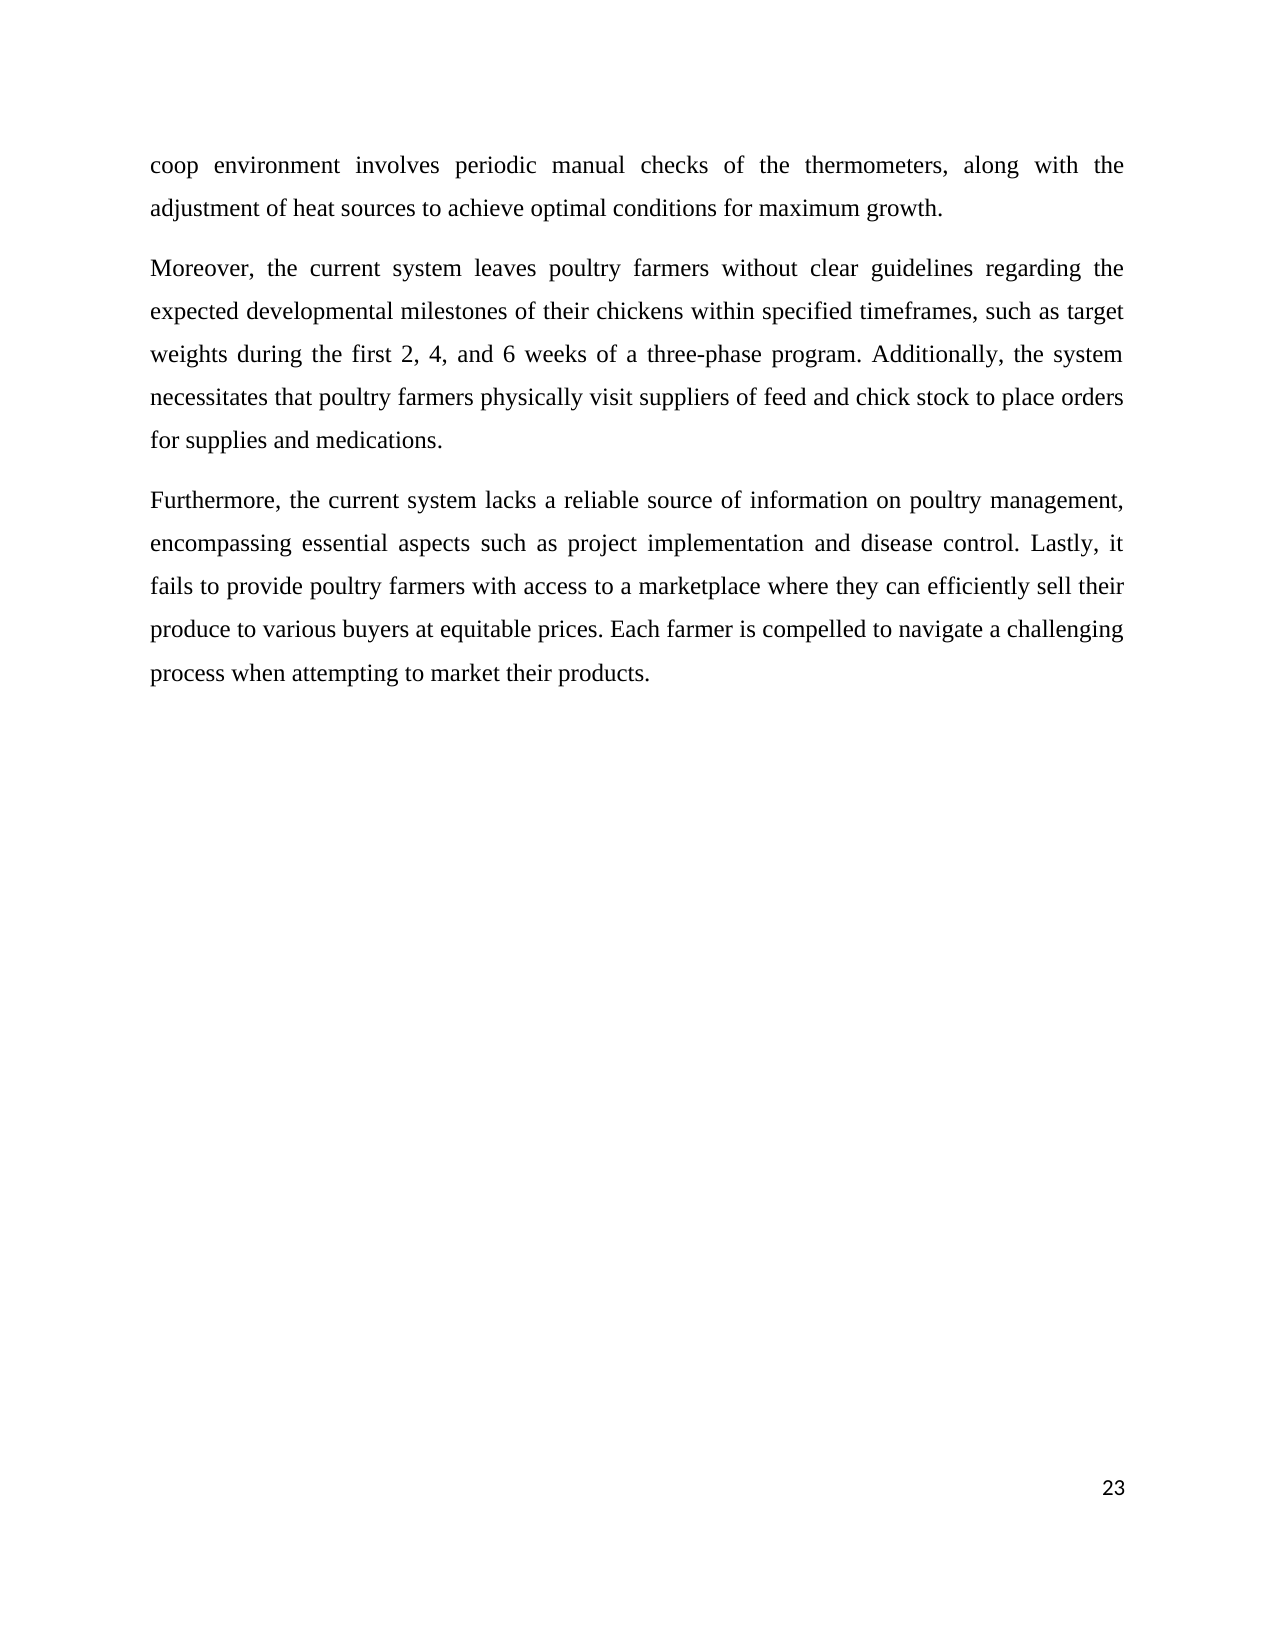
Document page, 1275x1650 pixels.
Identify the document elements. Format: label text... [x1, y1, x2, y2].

text Furthermore, the current system lacks a reliable source of information on poultry management, encompassing essential aspects such as project implementation and disease control. Lastly, it fails to provide poultry farmers with access to a marketplace where they can efficiently sell their produce to various buyers at equitable prices. Each farmer is compelled to navigate a challenging process when attempting to market their products. [150, 485, 1125, 686]
text Moreover, the current system leaves poultry farmers without clear guidelines regarding the expected developmental milestones of their chickens within specified timeframes, such as target weights during the first 2, 4, and 6 weeks of a three-phase program. Additionally, the system necessitates that poultry farmers physically visit suppliers of feed and chick stock to place orders for supplies and medications. [150, 253, 1125, 454]
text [150, 150, 1125, 222]
